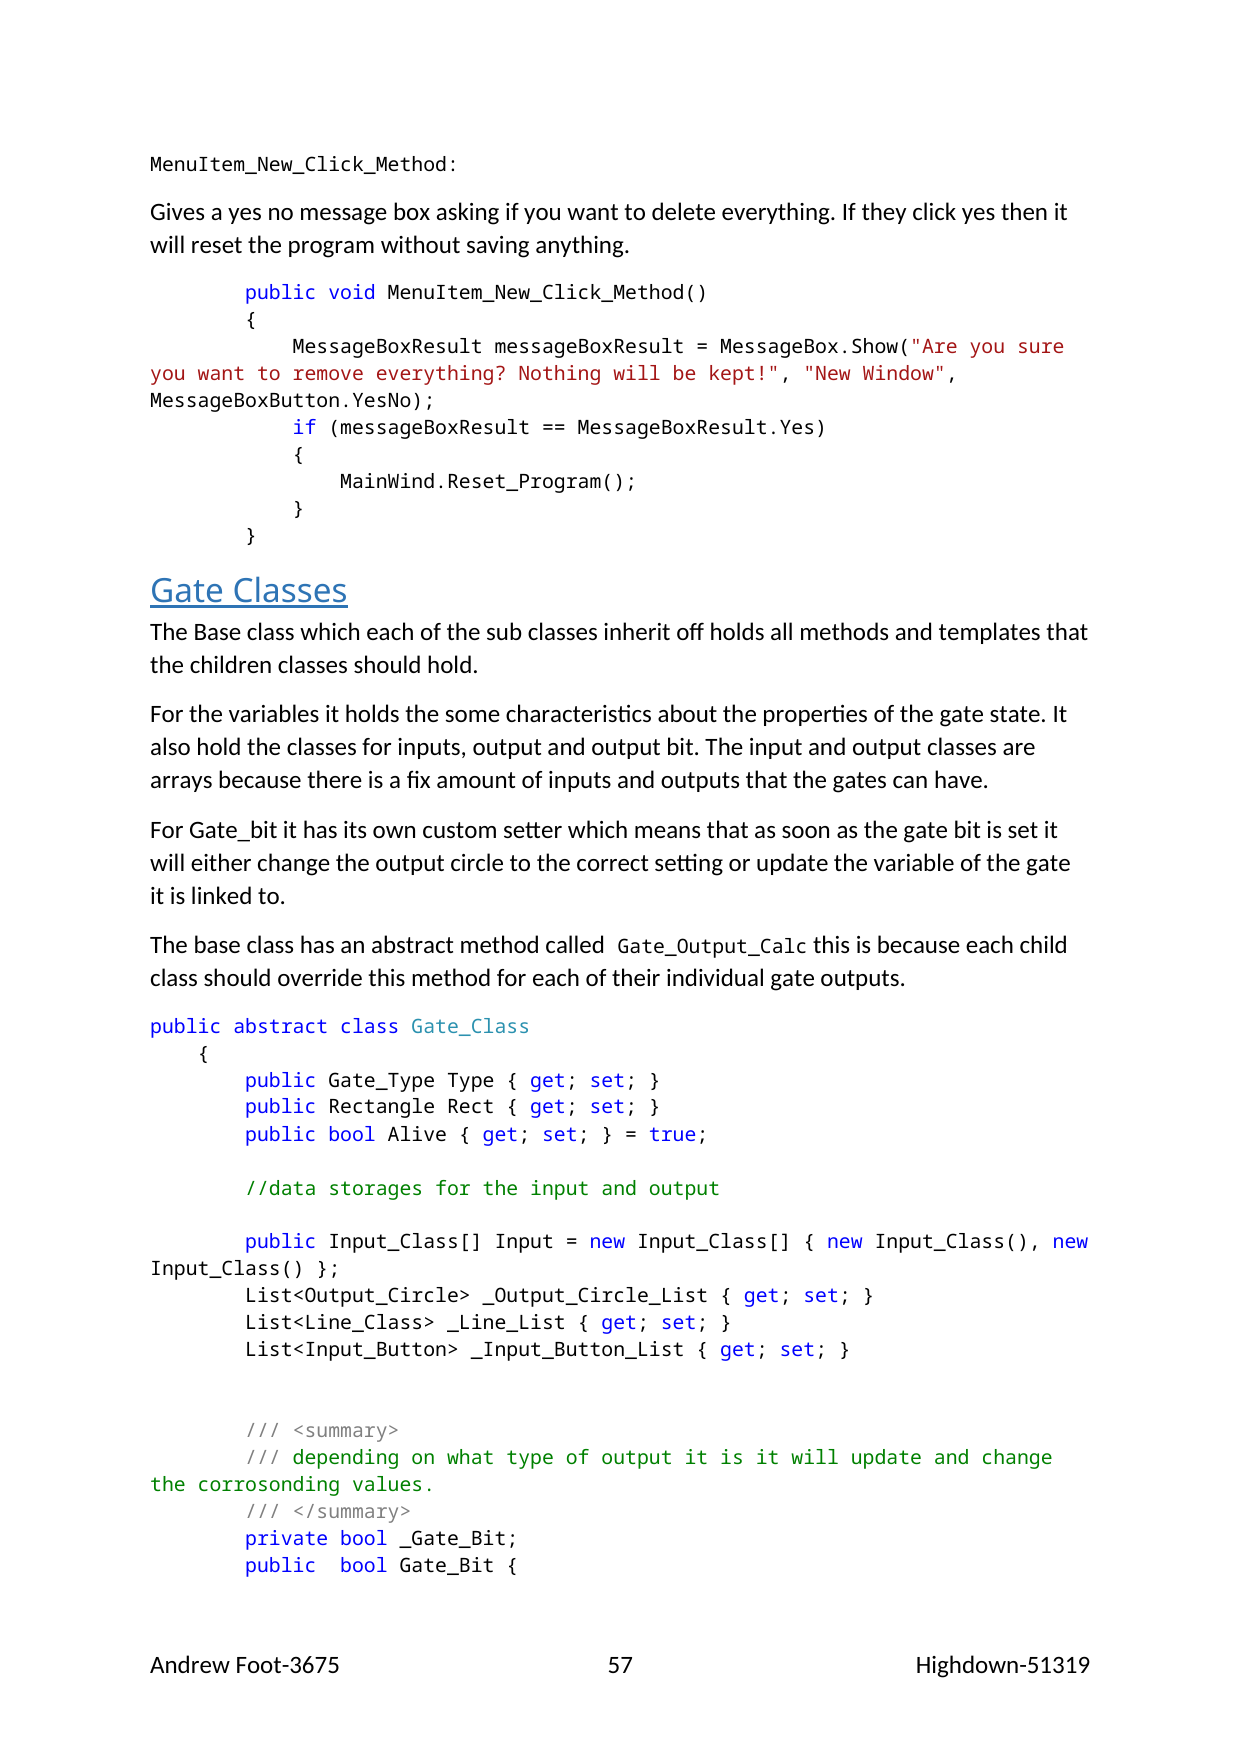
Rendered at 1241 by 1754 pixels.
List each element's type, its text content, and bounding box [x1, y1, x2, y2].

text public abstract class Gate_Class [150, 1012, 1090, 1039]
text public void MenuItem_New_Click_Method() [150, 278, 1090, 306]
text } [150, 521, 1090, 548]
text } [150, 494, 1090, 521]
text //data storages for the input and output [150, 1174, 1090, 1201]
text public Input_Class[] Input = new Input_Class[] { new Input_Class(), new Input_Class() }; [150, 1228, 1090, 1282]
text The base class has an abstract method called Gate_Output_Calc this is because each child class should override this method for each of their individual gate outputs. [150, 929, 1090, 993]
text MessageBoxResult messageBoxResult = MessageBox.Show("Are you sure you want to remove everything? Nothing will be kept!", "New Window", MessageBoxButton.YesNo); [150, 332, 1090, 413]
text The Base class which each of the sub classes inherit off holds all methods and templates that the children classes should hold. [150, 616, 1090, 679]
text public Gate_Type Type { get; set; } [150, 1066, 1090, 1093]
text /// depending on what type of output it is it will update and change the corrosonding values. [150, 1443, 1090, 1497]
text /// <summary> [150, 1417, 1090, 1443]
text public bool Alive { get; set; } = true; [150, 1120, 1090, 1147]
text public Rectangle Rect { get; set; } [150, 1093, 1090, 1120]
text { [150, 306, 1090, 332]
text { [150, 440, 1090, 467]
text MainWind.Reset_Program(); [150, 467, 1090, 494]
text For Gate_bit it has its own custom setter which means that as soon as the gate bit is set it will either change the output circle to the correct setting or update the variable of the gate it is linked to. [150, 814, 1090, 910]
text private bool _Gate_Bit; [150, 1524, 1090, 1551]
text /// </summary> [150, 1497, 1090, 1524]
text Gives a yes no message box asking if you want to delete everything. If they click yes then it will reset the program without saving anything. [150, 196, 1090, 259]
text List<Input_Button> _Input_Button_List { get; set; } [150, 1336, 1090, 1363]
text if (messageBoxResult == MessageBoxResult.Yes) [150, 413, 1090, 440]
text List<Line_Class> _Line_List { get; set; } [150, 1309, 1090, 1336]
subtitle Gate Classes [150, 567, 1090, 612]
text public bool Gate_Bit { [150, 1551, 1090, 1578]
text MenuItem_New_Click_Method: [150, 150, 1090, 177]
text { [150, 1039, 1090, 1066]
text For the variables it holds the some characteristics about the properties of the gate state. It also hold the classes for inputs, output and output bit. The input and output classes are arrays because there is a fix amount of inputs and outputs that the gates can have. [150, 698, 1090, 795]
text List<Output_Circle> _Output_Circle_List { get; set; } [150, 1282, 1090, 1309]
